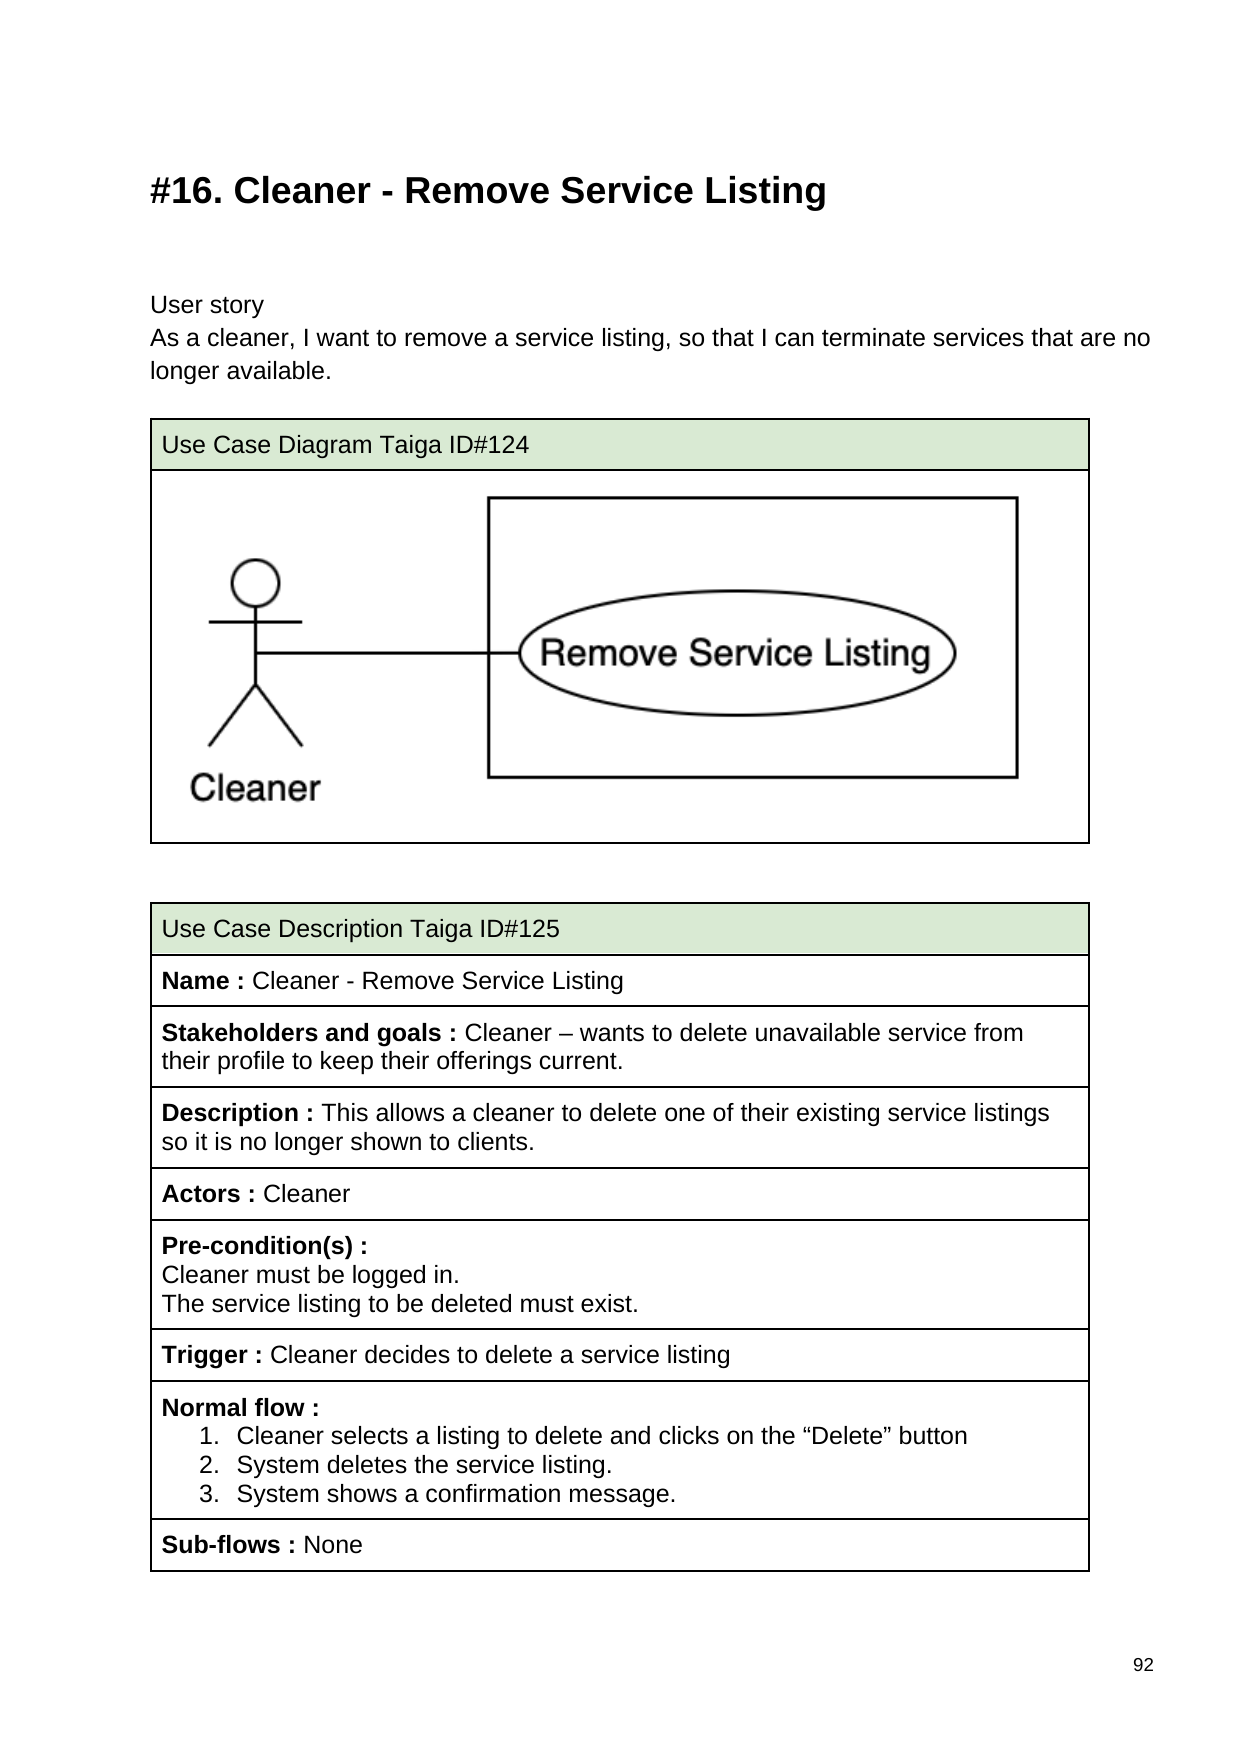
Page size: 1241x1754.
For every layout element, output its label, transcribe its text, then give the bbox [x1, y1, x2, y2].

table_cell Stakeholders and goals : Cleaner – wants to delete unavailable service from their profile to keep their offerings current. [152, 1007, 1088, 1086]
table_cell Description : This allows a cleaner to delete one of their existing service listings so it is no longer shown to clients. [152, 1088, 1088, 1167]
table_cell Name : Cleaner - Remove Service Listing [152, 956, 1088, 1005]
table_cell Normal flow : Cleaner selects a listing to delete and clicks on the “Delete” button System deletes the service listing. System shows a confirmation message. [152, 1382, 1088, 1518]
table_cell Actors : Cleaner [152, 1169, 1088, 1219]
table_cell Pre-condition(s) : Cleaner must be logged in. The service listing to be deleted must exist. [152, 1221, 1088, 1328]
picture [161, 481, 1078, 832]
subtitle #16. Cleaner - Remove Service Listing [150, 168, 1153, 211]
table_cell Trigger : Cleaner decides to delete a service listing [152, 1330, 1088, 1380]
table_header Use Case Diagram Taiga ID#124 [152, 420, 1088, 469]
text User story [150, 290, 1153, 318]
table_cell Sub-flows : None [152, 1520, 1088, 1570]
table_cell [152, 471, 1088, 842]
table_header Use Case Description Taiga ID#125 [152, 904, 1088, 953]
text As a cleaner, I want to remove a service listing, so that I can terminate services that are no longer available. [150, 323, 1153, 384]
